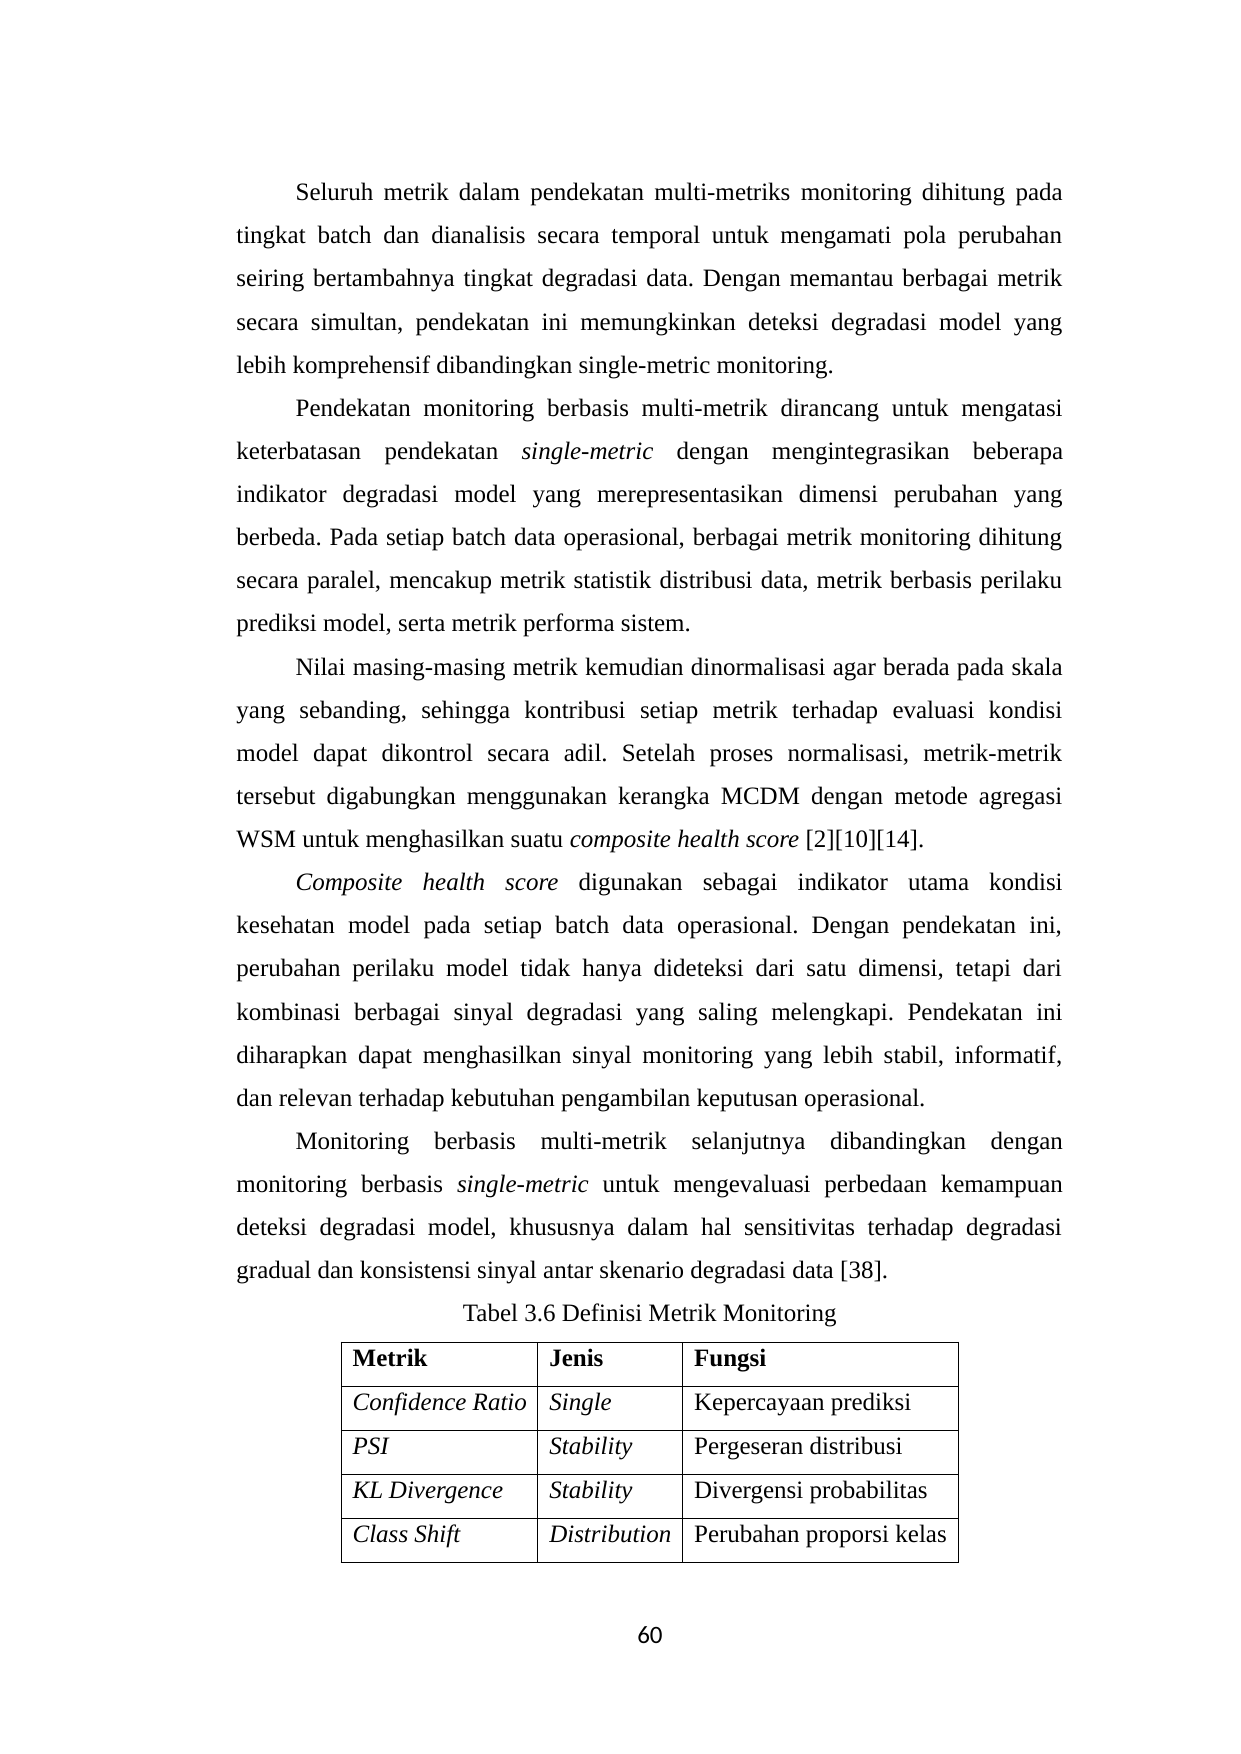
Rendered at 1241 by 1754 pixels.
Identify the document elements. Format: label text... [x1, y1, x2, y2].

table_cell Confidence Ratio [342, 1387, 537, 1430]
table_cell Class Shift [342, 1519, 537, 1562]
table_header Jenis [538, 1343, 682, 1386]
text Composite health score digunakan sebagai indikator utama kondisi kesehatan model pada setiap batch data operasional. Dengan pendekatan ini, perubahan perilaku model tidak hanya dideteksi dari satu dimensi, tetapi dari kombinasi berbagai sinyal degradasi yang saling melengkapi. Pendekatan ini diharapkan dapat menghasilkan sinyal monitoring yang lebih stabil, informatif, dan relevan terhadap kebutuhan pengambilan keputusan operasional. [236, 867, 1063, 1112]
text Pendekatan monitoring berbasis multi-metrik dirancang untuk mengatasi keterbatasan pendekatan single-metric dengan mengintegrasikan beberapa indikator degradasi model yang merepresentasikan dimensi perubahan yang berbeda. Pada setiap batch data operasional, berbagai metrik monitoring dihitung secara paralel, mencakup metrik statistik distribusi data, metrik berbasis perilaku prediksi model, serta metrik performa sistem. [236, 393, 1063, 637]
text Tabel 3.6 Definisi Metrik Monitoring [236, 1298, 1063, 1327]
table_cell Kepercayaan prediksi [683, 1387, 958, 1430]
table_cell Single [538, 1387, 682, 1430]
table_cell Stability [538, 1475, 682, 1518]
table_cell Pergeseran distribusi [683, 1431, 958, 1474]
text Seluruh metrik dalam pendekatan multi-metriks monitoring dihitung pada tingkat batch dan dianalisis secara temporal untuk mengamati pola perubahan seiring bertambahnya tingkat degradasi data. Dengan memantau berbagai metrik secara simultan, pendekatan ini memungkinkan deteksi degradasi model yang lebih komprehensif dibandingkan single-metric monitoring. [236, 177, 1063, 378]
table_cell Distribution [538, 1519, 682, 1562]
table_header Metrik [342, 1343, 537, 1386]
text Nilai masing-masing metrik kemudian dinormalisasi agar berada pada skala yang sebanding, sehingga kontribusi setiap metrik terhadap evaluasi kondisi model dapat dikontrol secara adil. Setelah proses normalisasi, metrik-metrik tersebut digabungkan menggunakan kerangka MCDM dengan metode agregasi WSM untuk menghasilkan suatu composite health score [2][10][14]. [236, 652, 1063, 853]
table_cell Perubahan proporsi kelas [683, 1519, 958, 1562]
text Monitoring berbasis multi-metrik selanjutnya dibandingkan dengan monitoring berbasis single-metric untuk mengevaluasi perbedaan kemampuan deteksi degradasi model, khususnya dalam hal sensitivitas terhadap degradasi gradual dan konsistensi sinyal antar skenario degradasi data [38]. [236, 1126, 1063, 1284]
table_cell KL Divergence [342, 1475, 537, 1518]
table_cell PSI [342, 1431, 537, 1474]
table_cell Divergensi probabilitas [683, 1475, 958, 1518]
table_cell Stability [538, 1431, 682, 1474]
table_header Fungsi [683, 1343, 958, 1386]
